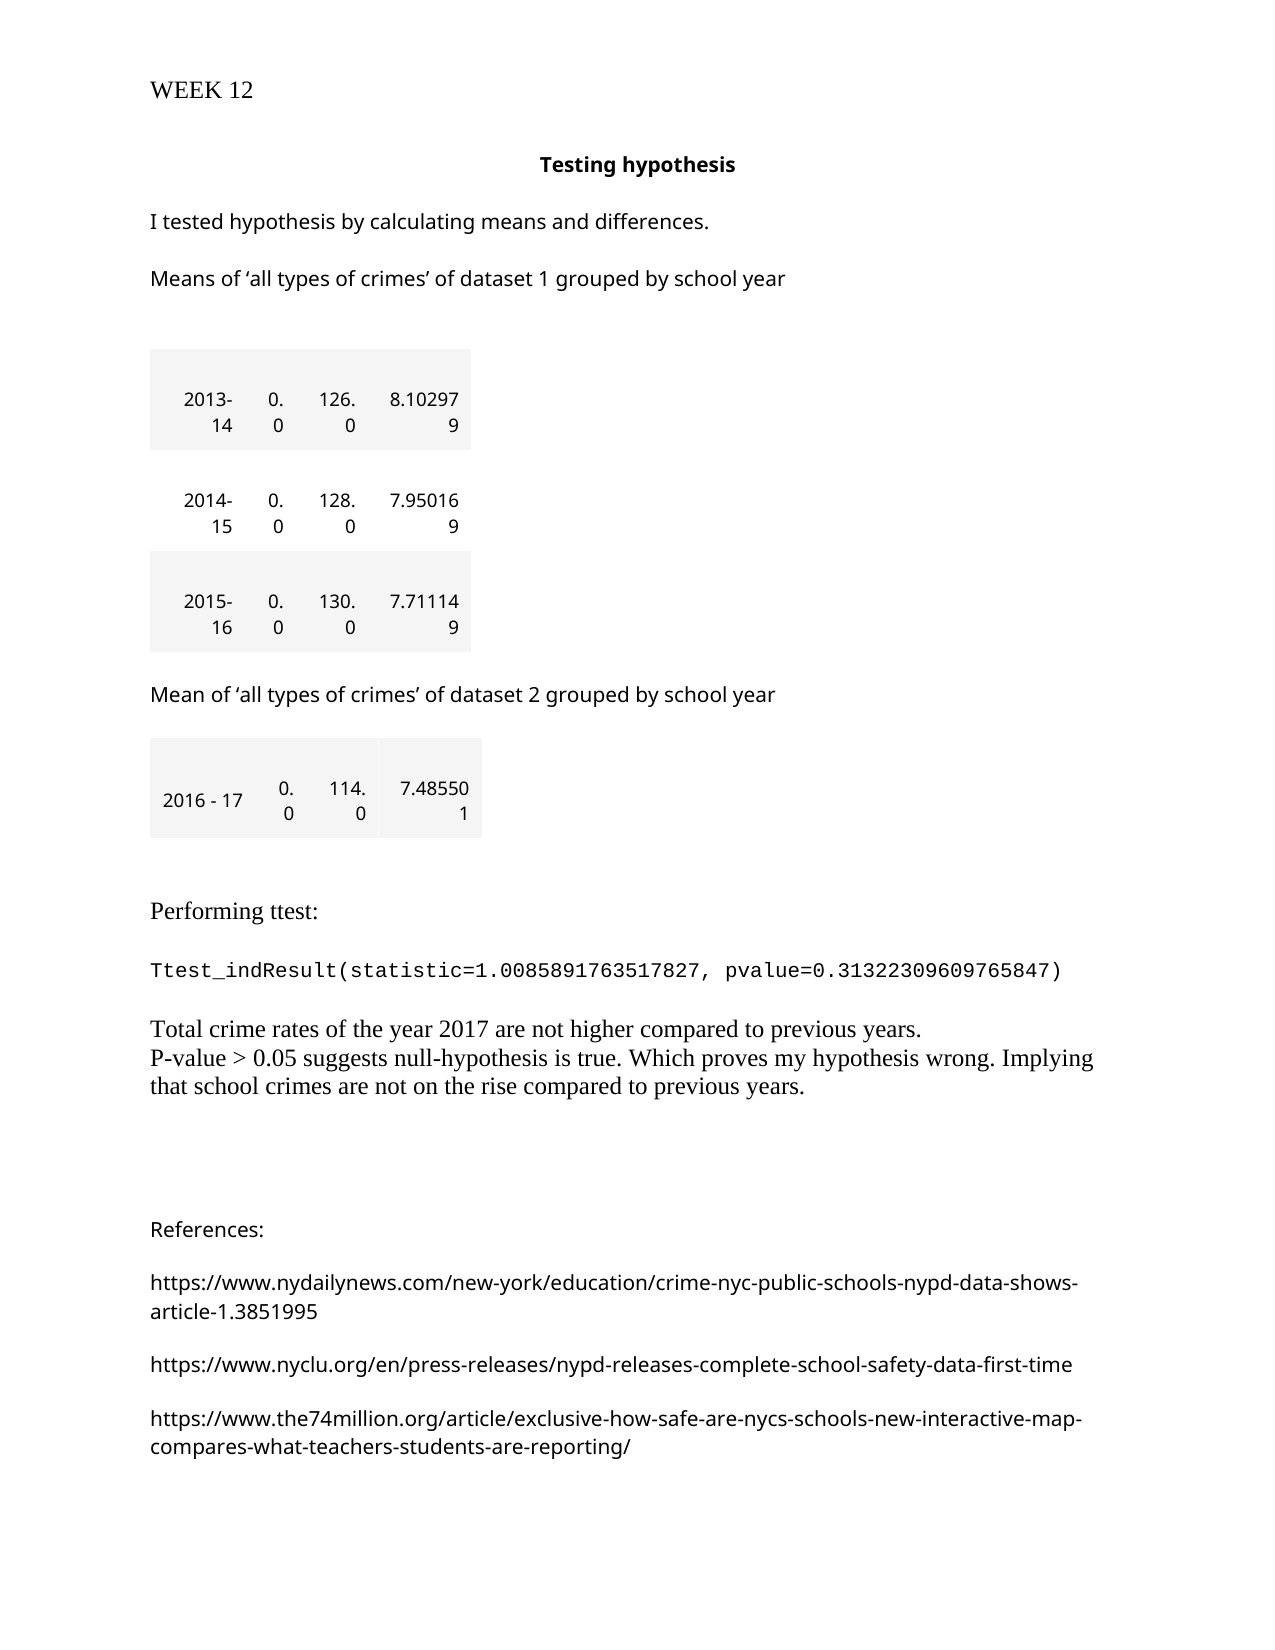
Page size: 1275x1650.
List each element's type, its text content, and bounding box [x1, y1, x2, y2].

table_header 0.0 [245, 349, 296, 450]
table_header 114.0 [306, 738, 378, 838]
table_header 7.485501 [379, 738, 482, 838]
text Testing hypothesis [150, 150, 1125, 178]
table_cell 130.0 [296, 551, 368, 652]
table_header 2013-14 [150, 349, 245, 450]
table_header 8.102979 [368, 349, 471, 450]
text https://www.the74million.org/article/exclusive-how-safe-are-nycs-schools-new-interactive-map-compares-what-teachers-students-are-reporting/ [150, 1404, 1125, 1461]
text P-value > 0.05 suggests null-hypothesis is true. Which proves my hypothesis wrong. Implying that school crimes are not on the rise compared to previous years. [150, 1043, 1125, 1100]
table_cell 0.0 [245, 450, 296, 551]
table_cell 2014-15 [150, 450, 245, 551]
text https://www.nyclu.org/en/press-releases/nypd-releases-complete-school-safety-data-first-time [150, 1350, 1125, 1379]
text https://www.nydailynews.com/new-york/education/crime-nyc-public-schools-nypd-data-shows-article-1.3851995 [150, 1268, 1125, 1325]
text Mean of ‘all types of crimes’ of dataset 2 grouped by school year [150, 681, 1125, 709]
table_header 126.0 [296, 349, 368, 450]
text Total crime rates of the year 2017 are not higher compared to previous years. [150, 1014, 1125, 1043]
table_cell 2015-16 [150, 551, 245, 652]
table_header 0.0 [255, 738, 306, 838]
table_cell 128.0 [296, 450, 368, 551]
table_cell 7.950169 [368, 450, 471, 551]
table_header 2016 - 17 [150, 738, 255, 838]
text Means of ‘all types of crimes’ of dataset 1 grouped by school year [150, 264, 1125, 292]
table_cell 0.0 [245, 551, 296, 652]
text Performing ttest: [150, 896, 1125, 924]
table_cell 7.711149 [368, 551, 471, 652]
text References: [150, 1215, 1125, 1243]
text Ttest_indResult(statistic=1.0085891763517827, pvalue=0.31322309609765847) [150, 953, 1125, 983]
text I tested hypothesis by calculating means and differences. [150, 207, 1125, 235]
